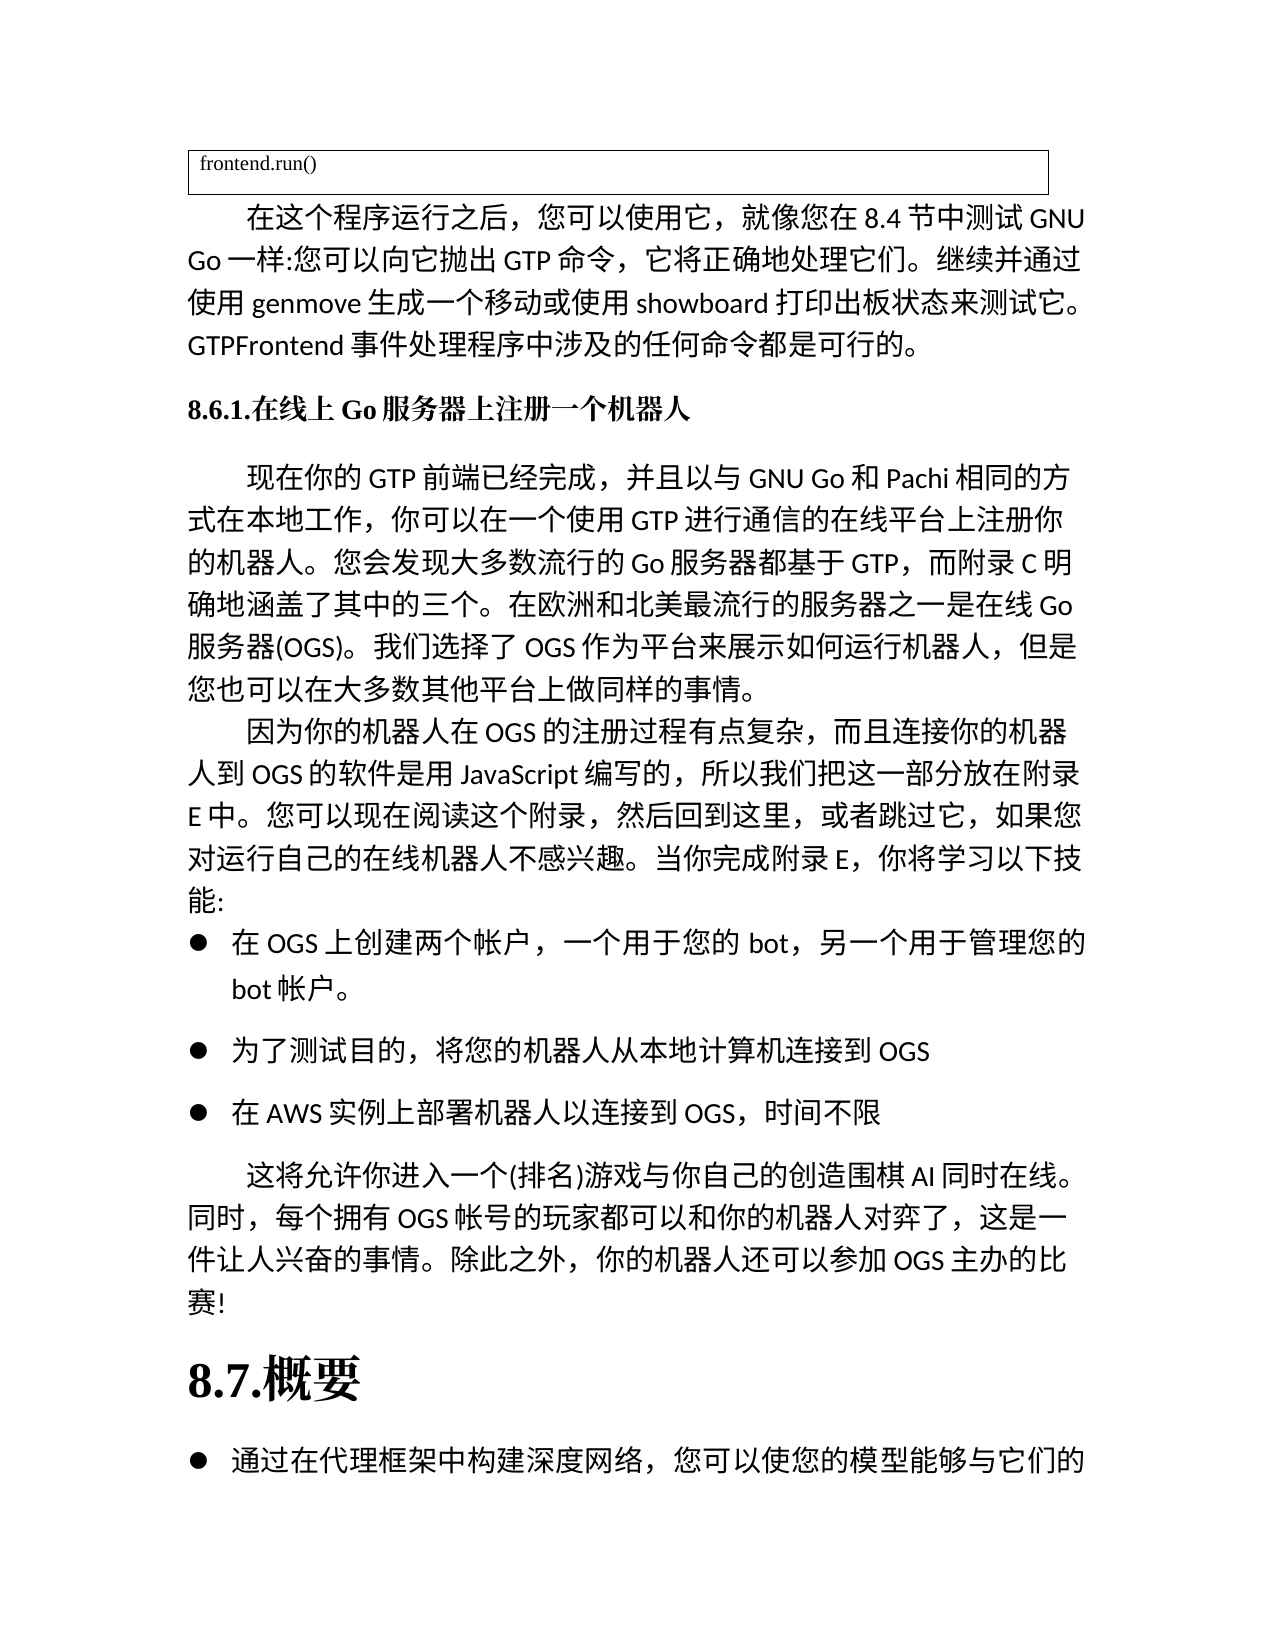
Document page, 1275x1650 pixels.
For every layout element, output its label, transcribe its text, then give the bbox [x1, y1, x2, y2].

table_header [189, 151, 1048, 194]
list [187, 1437, 1087, 1479]
subtitle 8.6.1.在线上Go服务器上注册一个机器人 [187, 393, 1087, 425]
text 现在你的GTP前端已经完成，并且以与GNU Go和Pachi相同的方式在本地工作，你可以在一个使用GTP进行通信的在线平台上注册你的机器人。您会发现大多数流行的Go服务器都基于GTP，而附录C明确地涵盖了其中的三个。在欧洲和北美最流行的服务器之一是在线Go服务器(OGS)。我们选择了OGS作为平台来展示如何运行机器人，但是您也可以在大多数其他平台上做同样的事情。 [187, 454, 1087, 708]
text 这将允许你进入一个(排名)游戏与你自己的创造围棋AI同时在线。同时，每个拥有OGS帐号的玩家都可以和你的机器人对弈了，这是一件让人兴奋的事情。除此之外，你的机器人还可以参加OGS主办的比赛! [187, 1152, 1087, 1321]
subtitle 8.7.概要 [187, 1351, 1087, 1408]
list 为了测试目的，将您的机器人从本地计算机连接到OGS [187, 1028, 1087, 1070]
list 在OGS上创建两个帐户，一个用于您的bot，另一个用于管理您的bot帐户。 [187, 920, 1087, 1008]
text 因为你的机器人在OGS的注册过程有点复杂，而且连接你的机器人到OGS的软件是用JavaScript编写的，所以我们把这一部分放在附录E中。您可以现在阅读这个附录，然后回到这里，或者跳过它，如果您对运行自己的在线机器人不感兴趣。当你完成附录E，你将学习以下技能: [187, 708, 1087, 920]
text 在这个程序运行之后，您可以使用它，就像您在8.4节中测试GNU Go一样:您可以向它抛出GTP命令，它将正确地处理它们。继续并通过使用genmove生成一个移动或使用showboard打印出板状态来测试它。GTPFrontend事件处理程序中涉及的任何命令都是可行的。 [187, 195, 1087, 364]
list 在AWS实例上部署机器人以连接到OGS，时间不限 [187, 1090, 1087, 1132]
